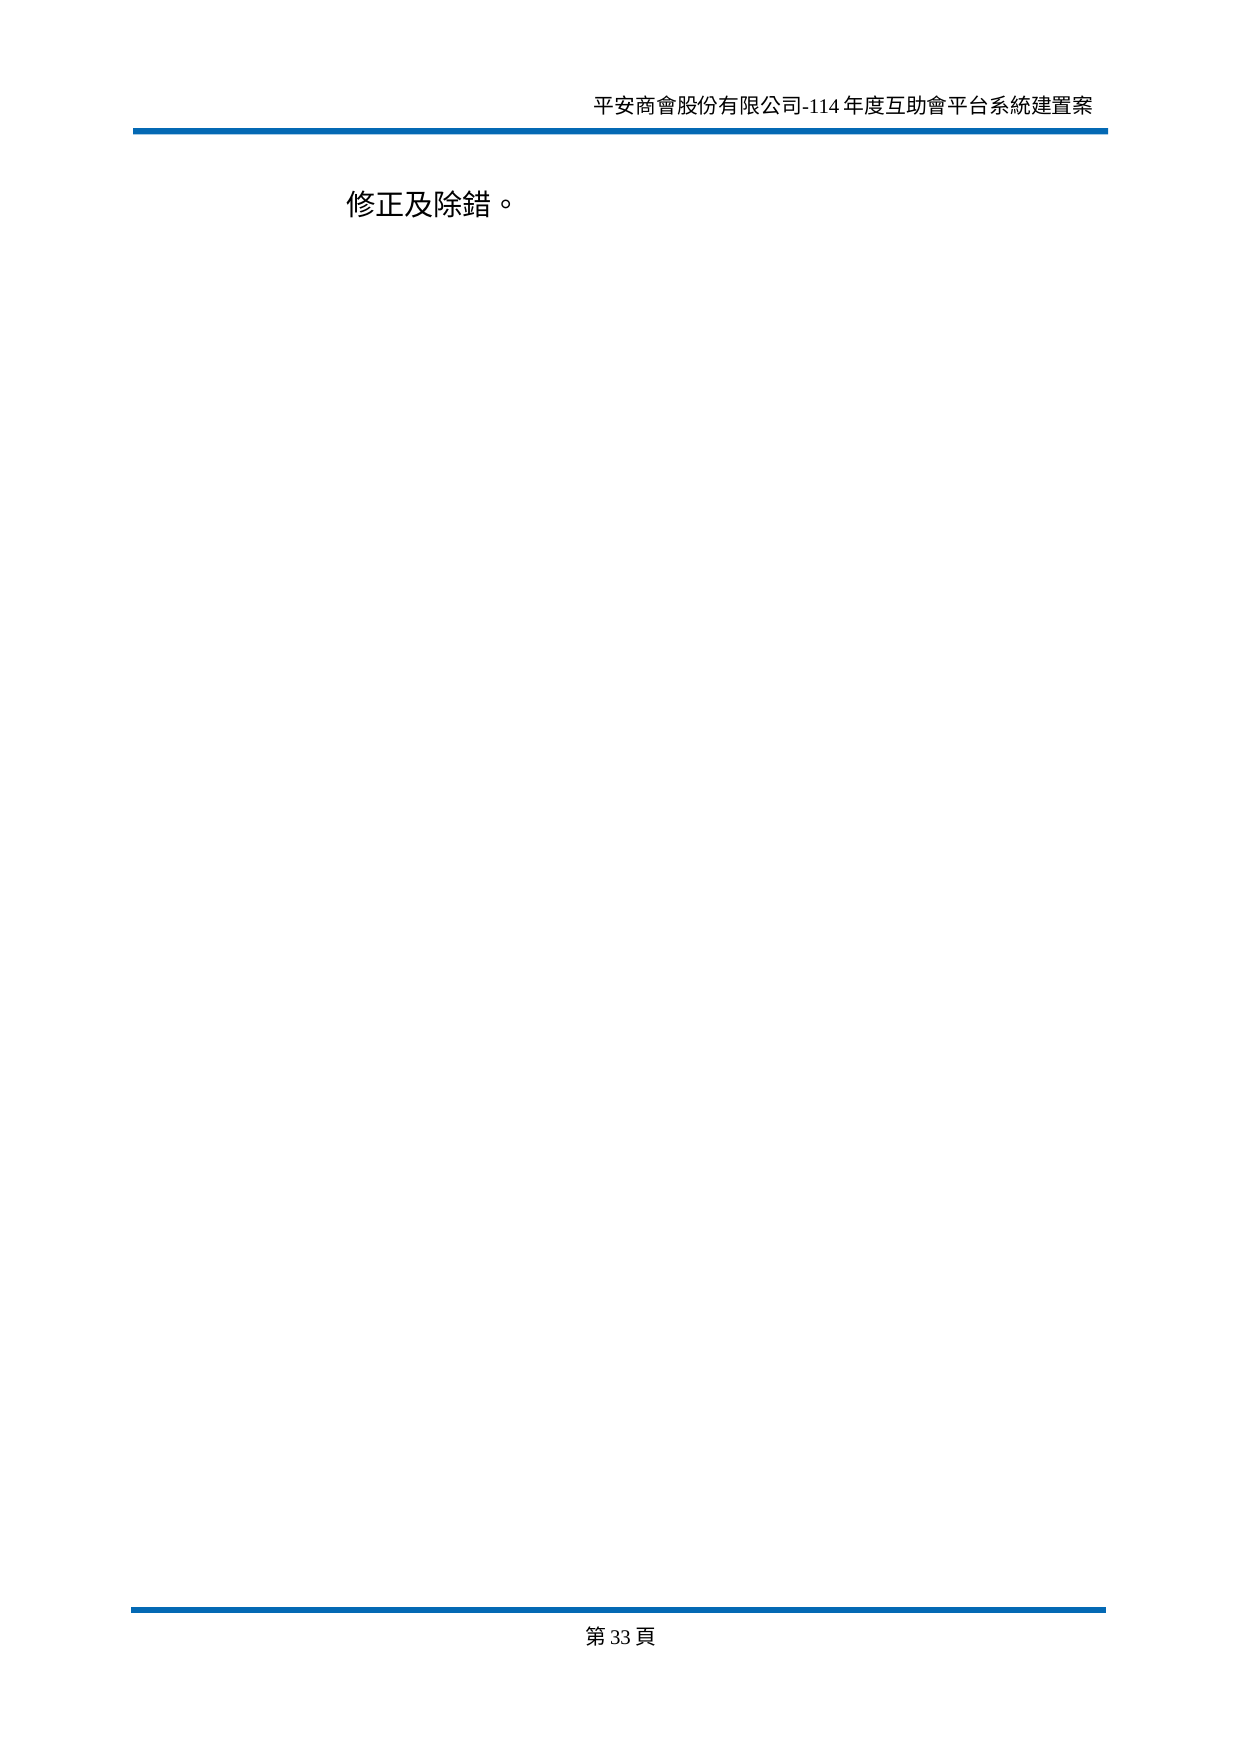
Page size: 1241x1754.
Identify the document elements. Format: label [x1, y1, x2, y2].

list [296, 163, 1090, 242]
